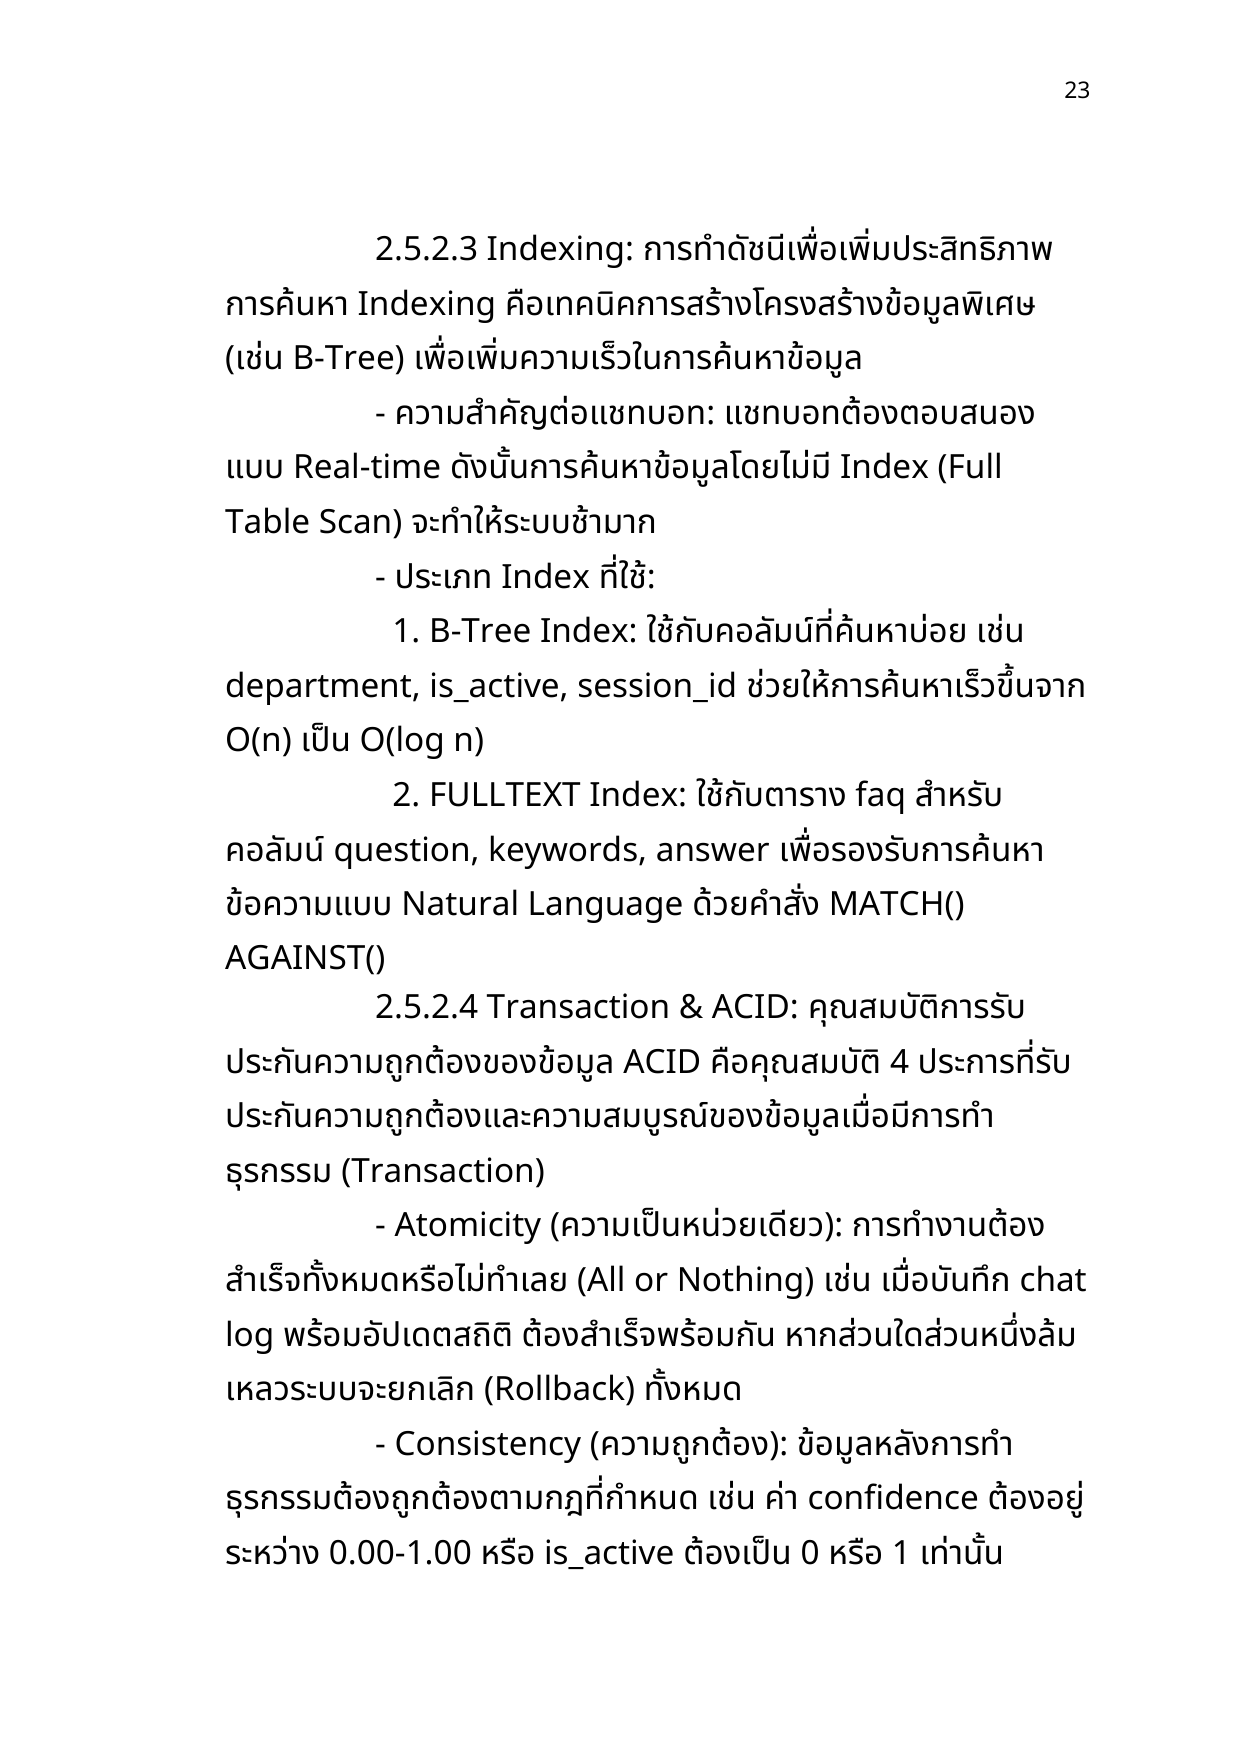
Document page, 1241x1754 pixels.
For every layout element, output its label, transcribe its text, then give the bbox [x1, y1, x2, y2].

text 2. FULLTEXT Index: ใช้กับตาราง faq สำหรับคอลัมน์ question, keywords, answer เพื่อรองรับการค้นหาข้อความแบบ Natural Language ด้วยคำสั่ง MATCH() AGAINST() [225, 771, 1090, 979]
text 1. B-Tree Index: ใช้กับคอลัมน์ที่ค้นหาบ่อย เช่น department, is_active, session_id ช่วยให้การค้นหาเร็วขึ้นจาก O(n) เป็น O(log n) [225, 607, 1090, 767]
text 2.5.2.3 Indexing: การทำดัชนีเพื่อเพิ่มประสิทธิภาพการค้นหา Indexing คือเทคนิคการสร้างโครงสร้างข้อมูลพิเศษ (เช่น B-Tree) เพื่อเพิ่มความเร็วในการค้นหาข้อมูล [225, 225, 1090, 385]
text 2.5.2.4 Transaction & ACID: คุณสมบัติการรับประกันความถูกต้องของข้อมูล ACID คือคุณสมบัติ 4 ประการที่รับประกันความถูกต้องและความสมบูรณ์ของข้อมูลเมื่อมีการทำธุรกรรม (Transaction) [225, 983, 1090, 1197]
text - Atomicity (ความเป็นหน่วยเดียว): การทำงานต้องสำเร็จทั้งหมดหรือไม่ทำเลย (All or Nothing) เช่น เมื่อบันทึก chat log พร้อมอัปเดตสถิติ ต้องสำเร็จพร้อมกัน หากส่วนใดส่วนหนึ่งล้มเหลวระบบจะยกเลิก (Rollback) ทั้งหมด [225, 1201, 1090, 1416]
text - ประเภท Index ที่ใช้: [225, 552, 1090, 603]
text - Consistency (ความถูกต้อง): ข้อมูลหลังการทำธุรกรรมต้องถูกต้องตามกฎที่กำหนด เช่น ค่า confidence ต้องอยู่ระหว่าง 0.00-1.00 หรือ is_active ต้องเป็น 0 หรือ 1 เท่านั้น [225, 1419, 1090, 1579]
text - ความสำคัญต่อแชทบอท: แชทบอทต้องตอบสนองแบบ Real-time ดังนั้นการค้นหาข้อมูลโดยไม่มี Index (Full Table Scan) จะทำให้ระบบช้ามาก [225, 389, 1090, 548]
